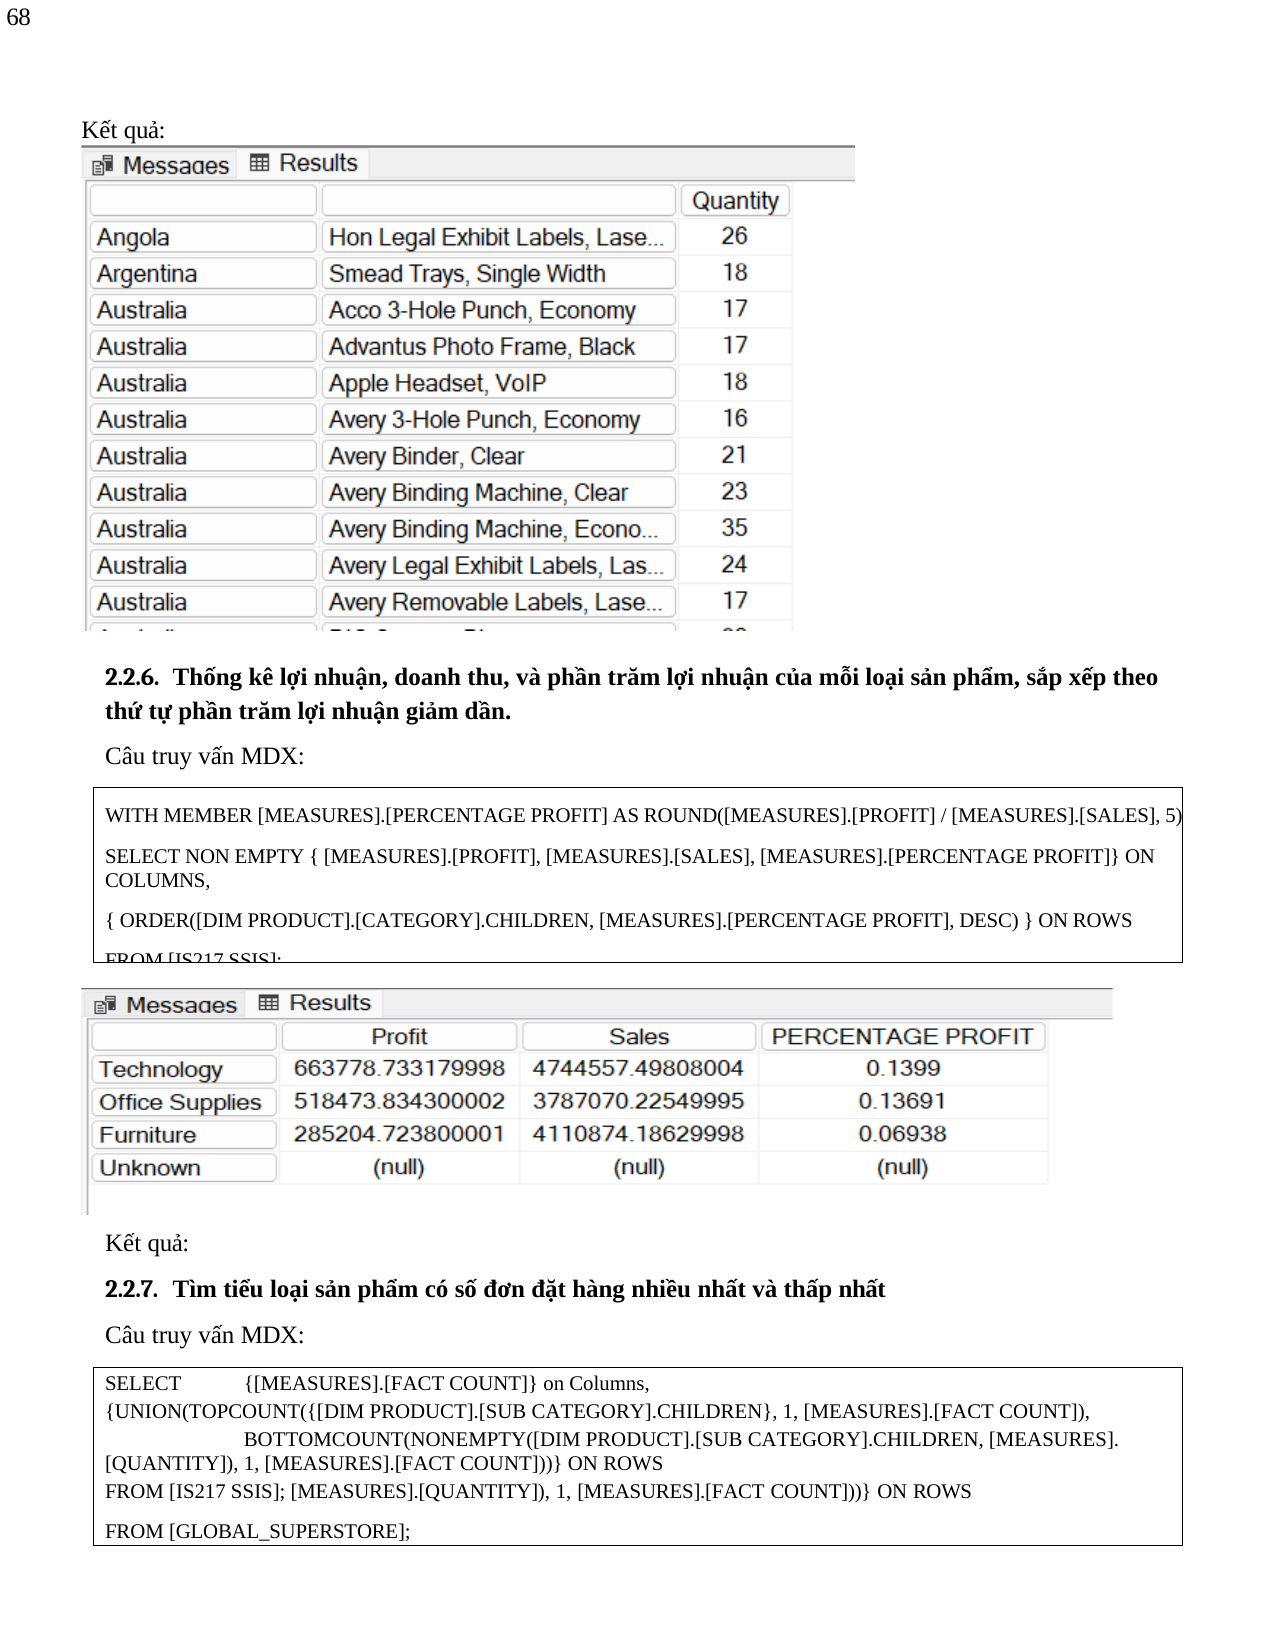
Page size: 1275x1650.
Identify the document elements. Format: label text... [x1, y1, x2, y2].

subtitle Thống kê lợi nhuận, doanh thu, và phần trăm lợi nhuận của mỗi loại sản phẩm, sắp xếp theo thứ tự phần trăm lợi nhuận giảm dần. [105, 662, 1164, 725]
text Câu truy vấn MDX: [105, 741, 1194, 770]
text Kết quả: [81, 115, 1194, 144]
picture [81, 988, 1113, 1215]
text Câu truy vấn MDX: [105, 1321, 1194, 1349]
subtitle Tìm tiểu loại sản phẩm có số đơn đặt hàng nhiều nhất và thấp nhất [105, 1274, 1194, 1304]
picture [81, 145, 856, 631]
